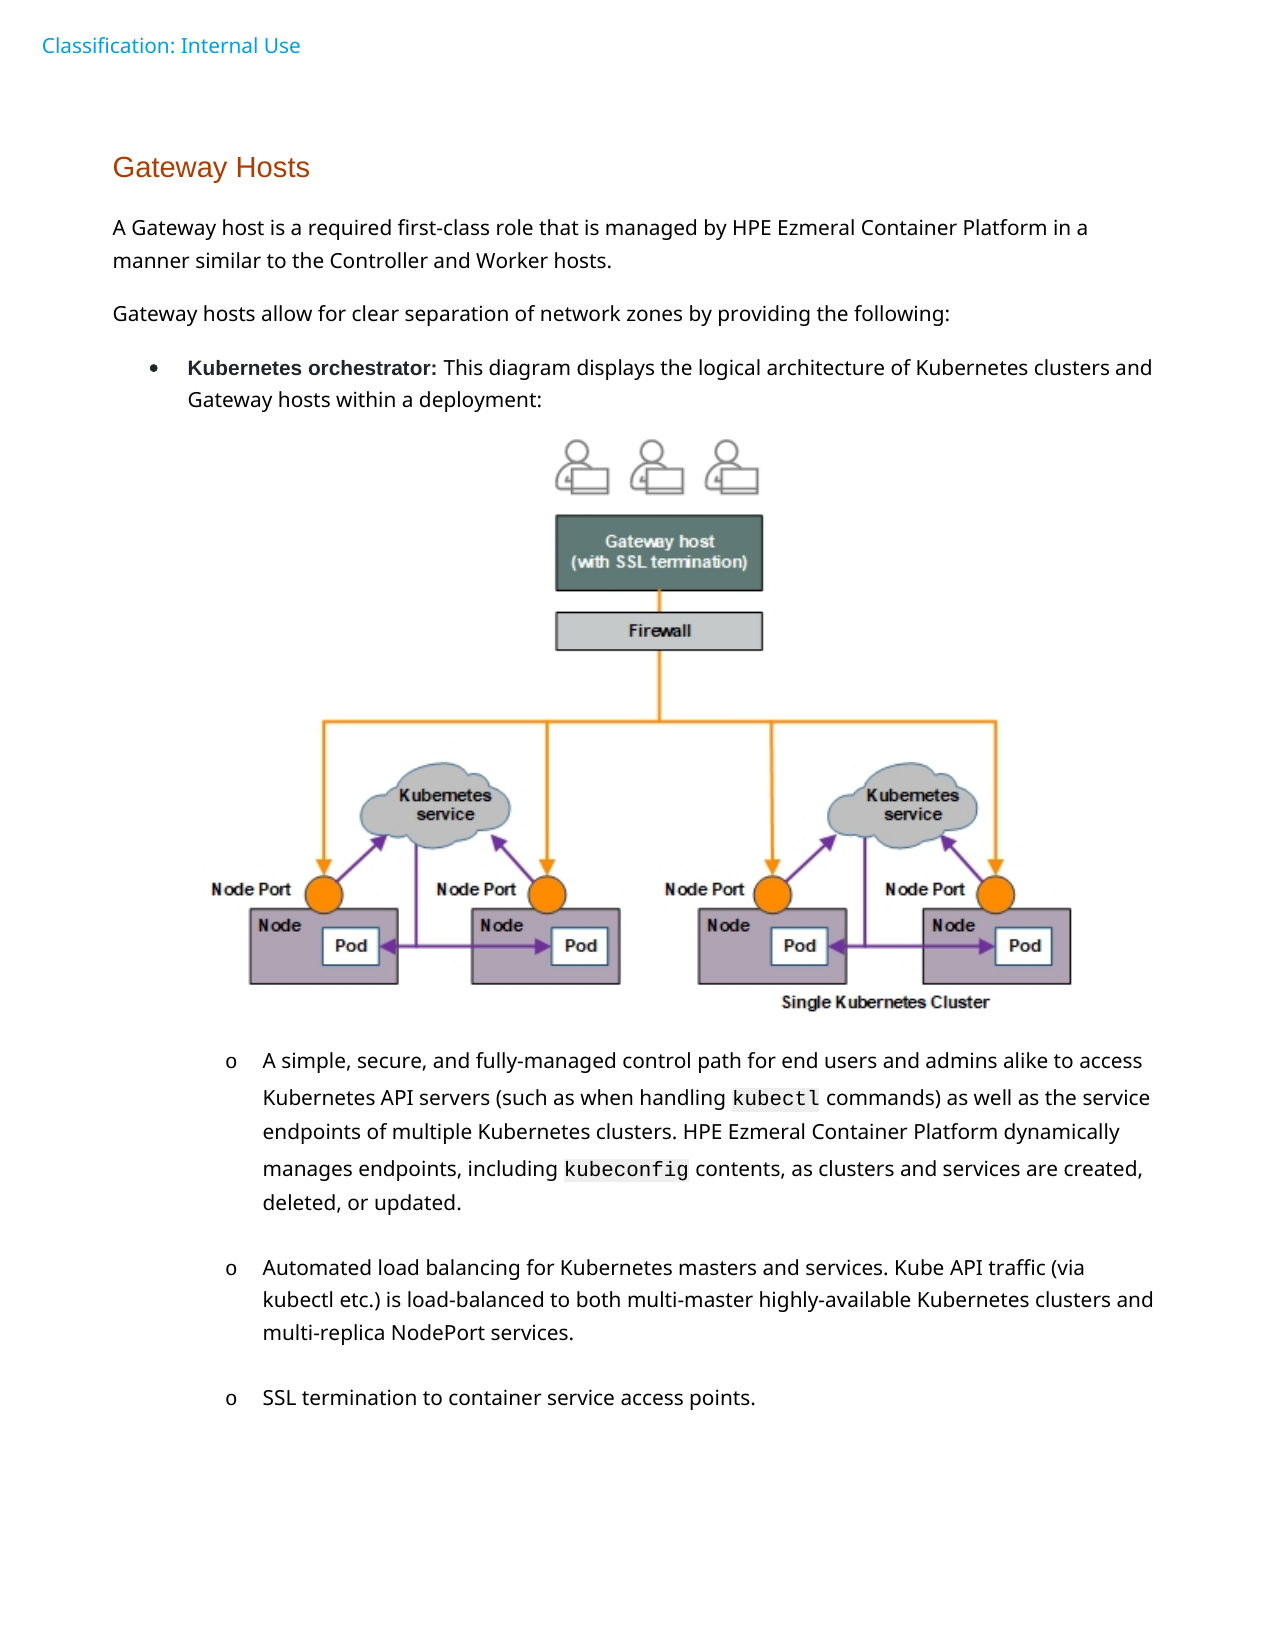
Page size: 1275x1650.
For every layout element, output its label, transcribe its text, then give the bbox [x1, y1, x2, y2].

list Kubernetes orchestrator: This diagram displays the logical architecture of Kubernetes clusters and Gateway hosts within a deployment: [150, 353, 1162, 414]
list Automated load balancing for Kubernetes masters and services. Kube API traffic (via kubectl etc.) is load-balanced to both multi-master highly-available Kubernetes clusters and multi-replica NodePort services. [225, 1253, 1162, 1347]
picture [202, 439, 1073, 1021]
text Gateway hosts allow for clear separation of network zones by providing the following: [112, 299, 1162, 328]
list SSL termination to container service access points. [225, 1383, 1162, 1412]
text A Gateway host is a required first-class role that is managed by HPE Ezmeral Container Platform in a manner similar to the Controller and Worker hosts. [112, 213, 1162, 274]
subtitle Gateway Hosts [112, 150, 1162, 183]
list A simple, secure, and fully-managed control path for end users and admins alike to access Kubernetes API servers (such as when handling kubectl commands) as well as the service endpoints of multiple Kubernetes clusters. HPE Ezmeral Container Platform dynamically manages endpoints, including kubeconfig contents, as clusters and services are created, deleted, or updated. [225, 1046, 1162, 1216]
